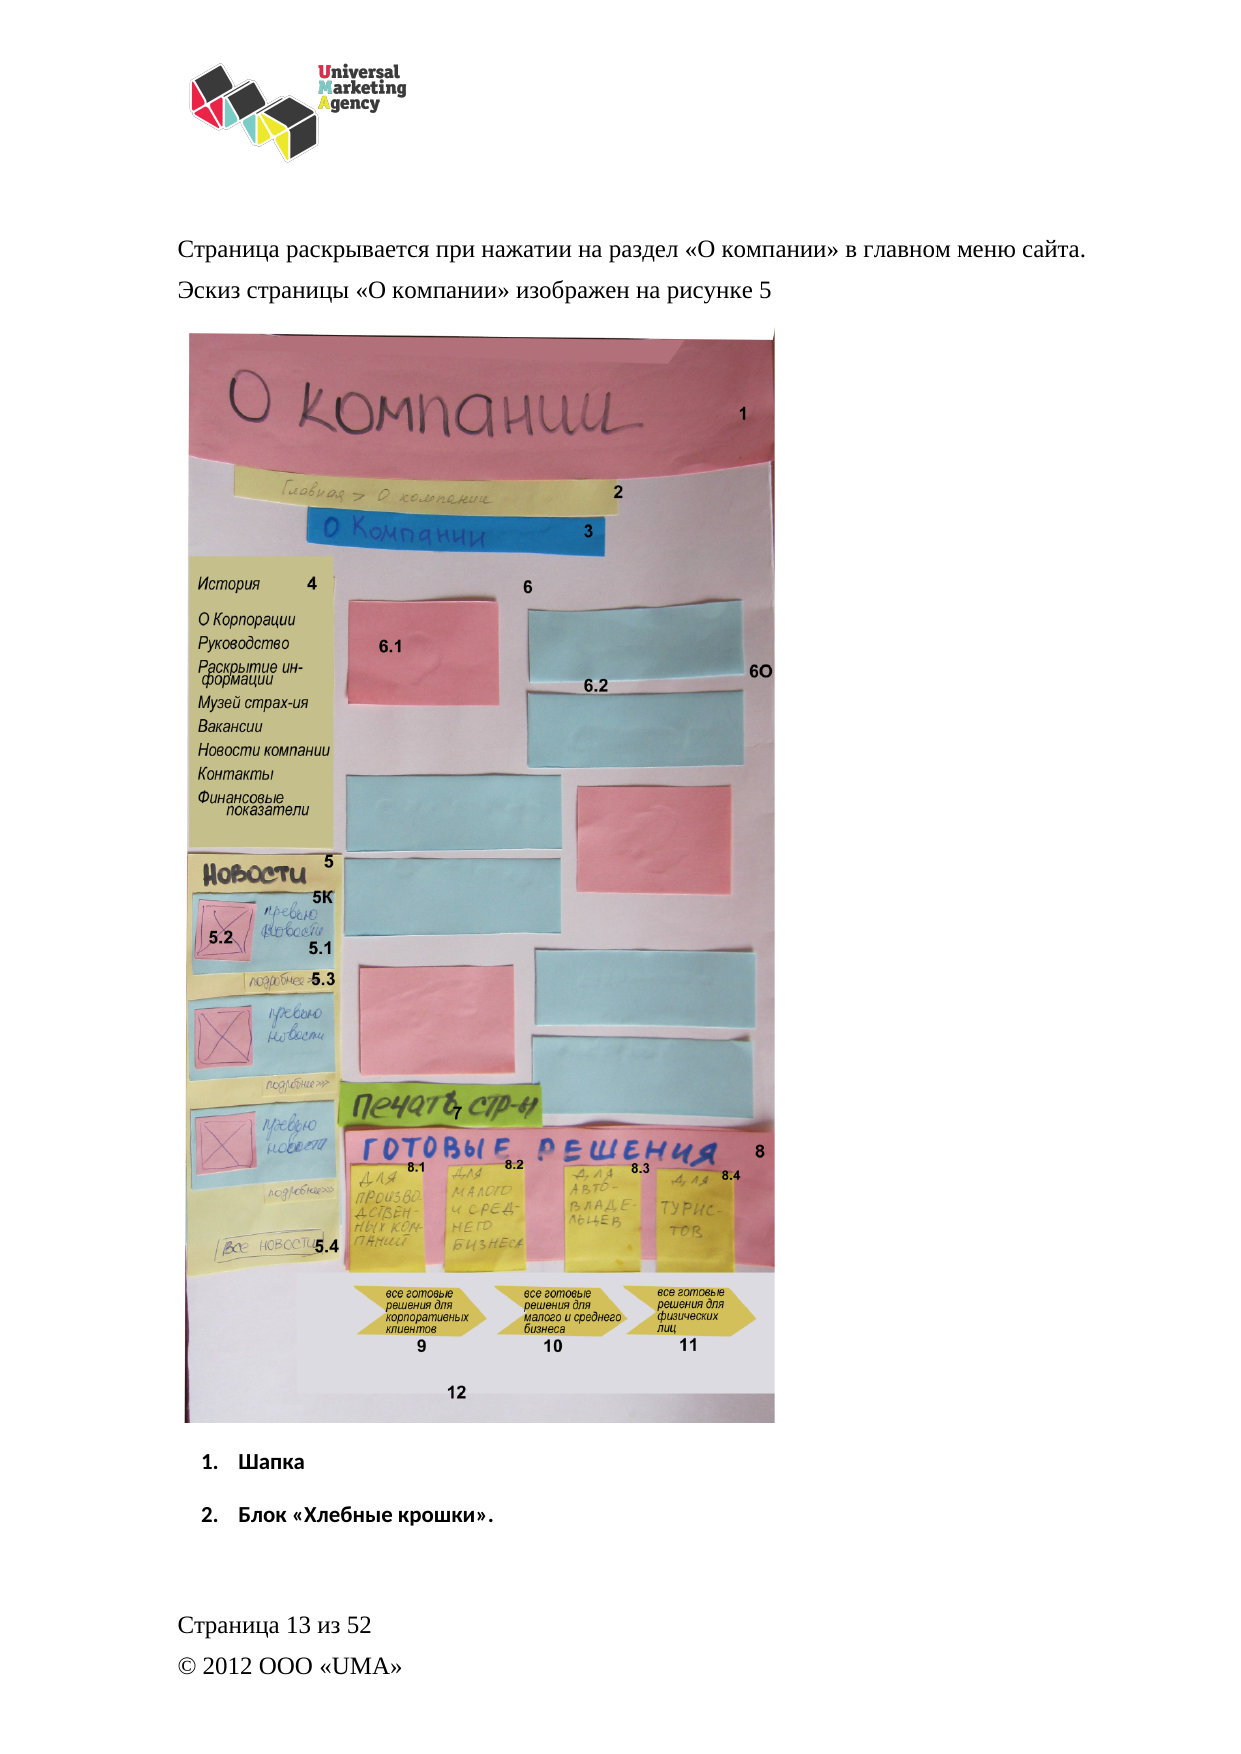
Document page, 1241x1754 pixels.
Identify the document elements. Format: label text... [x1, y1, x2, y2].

text Страница раскрывается при нажатии на раздел «О компании» в главном меню сайта. [177, 234, 1152, 262]
subtitle Блок «Хлебные крошки». [201, 1500, 1152, 1528]
picture [177, 24, 415, 193]
text Эскиз страницы «О компании» изображен на рисунке 5 [177, 275, 1152, 304]
picture [177, 316, 775, 1423]
subtitle Шапка [201, 1447, 1152, 1475]
